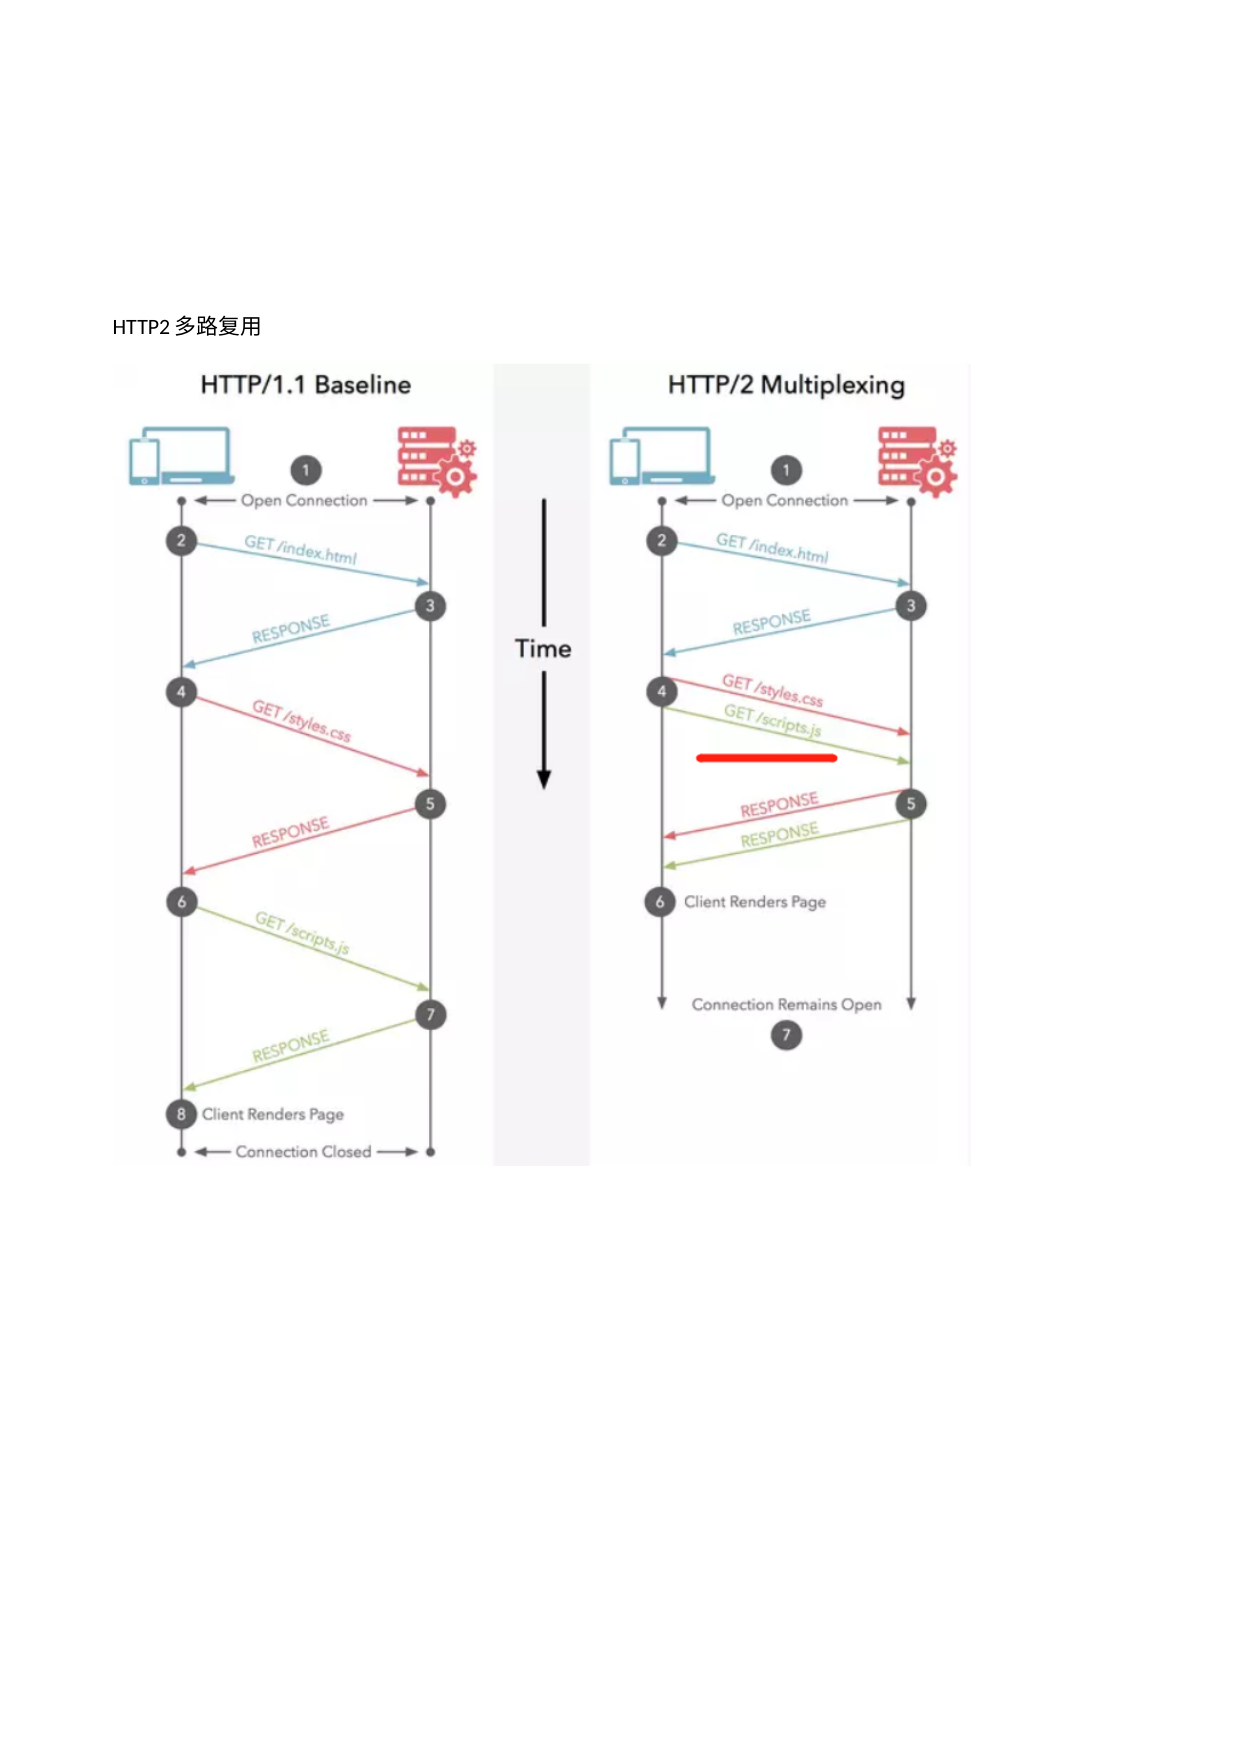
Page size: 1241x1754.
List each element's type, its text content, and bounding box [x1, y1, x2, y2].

picture [75, 357, 980, 1166]
list HTTP2多路复用 [112, 308, 1165, 341]
